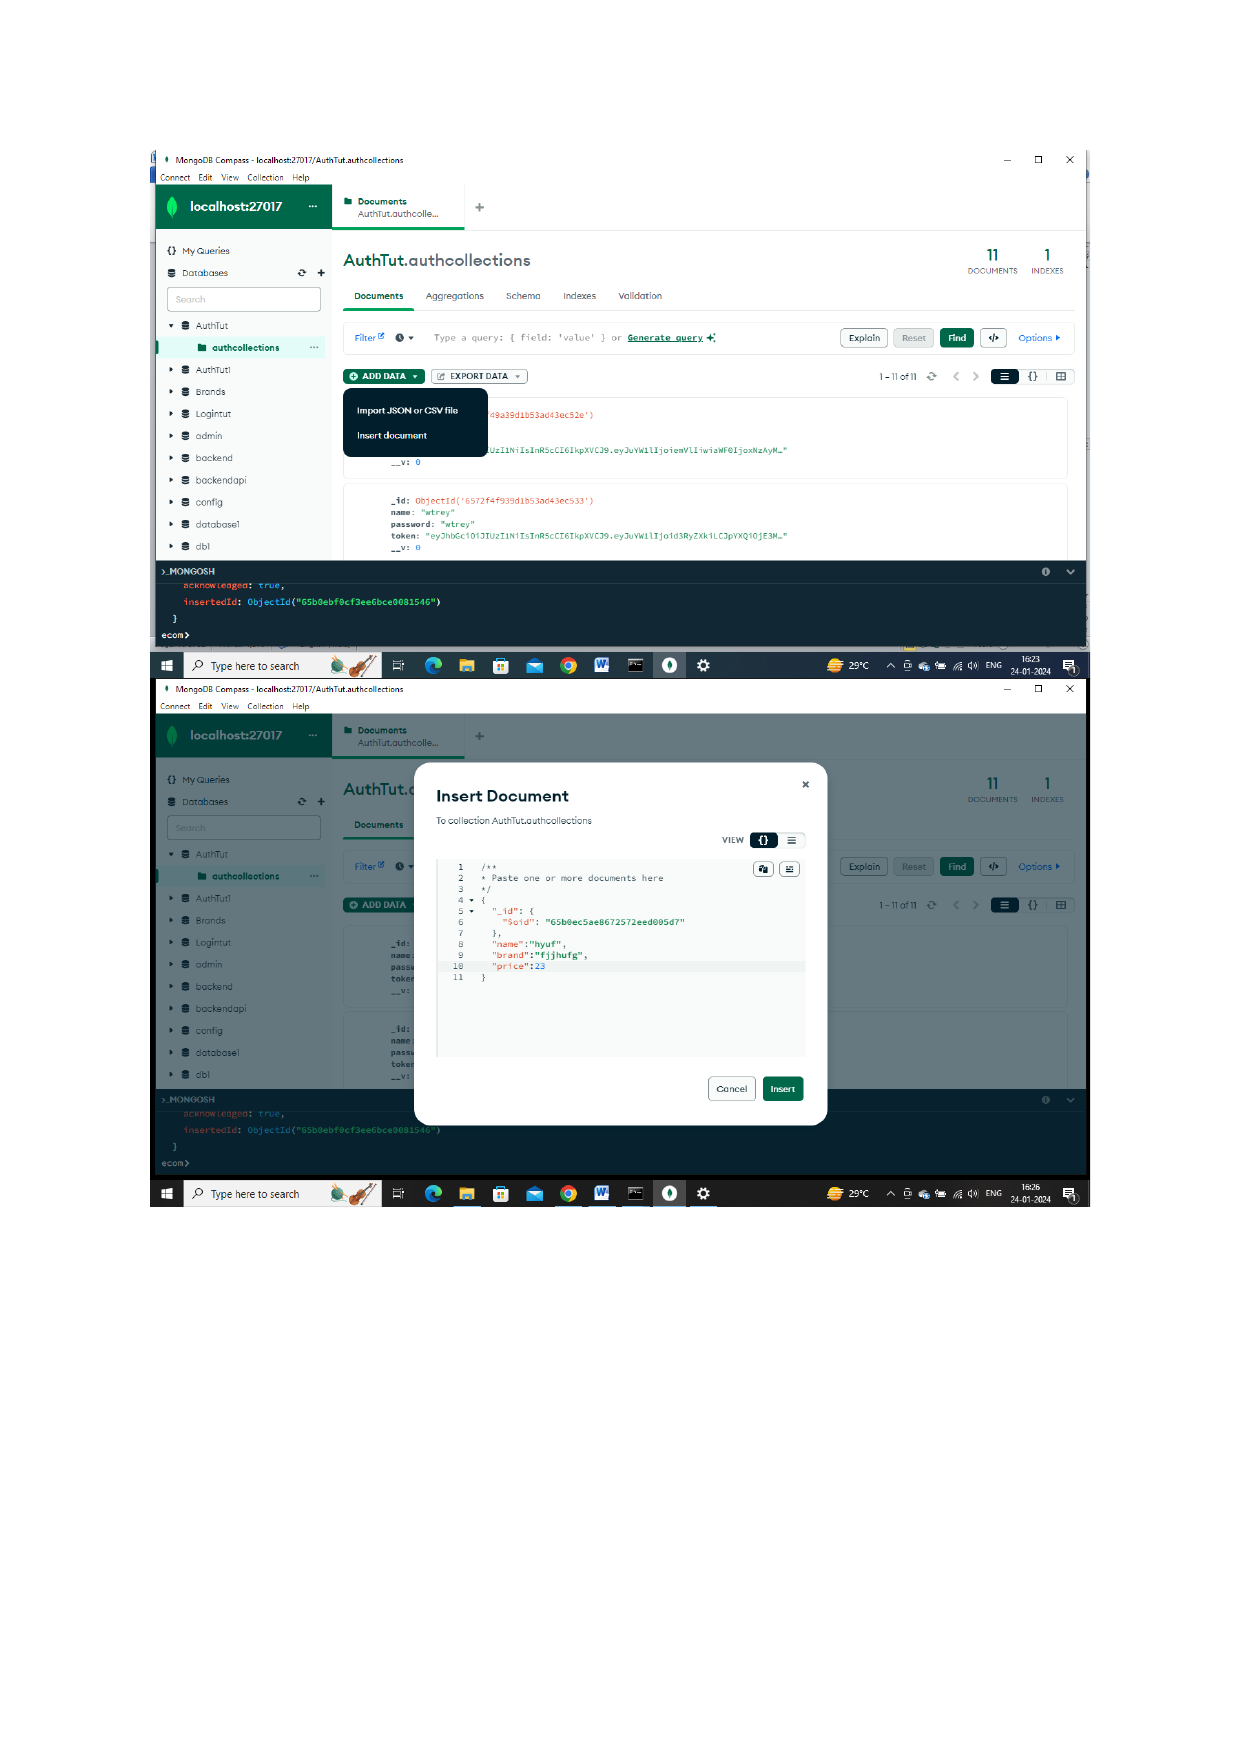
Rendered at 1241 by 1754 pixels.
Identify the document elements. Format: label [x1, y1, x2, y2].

picture [150, 150, 1091, 1207]
